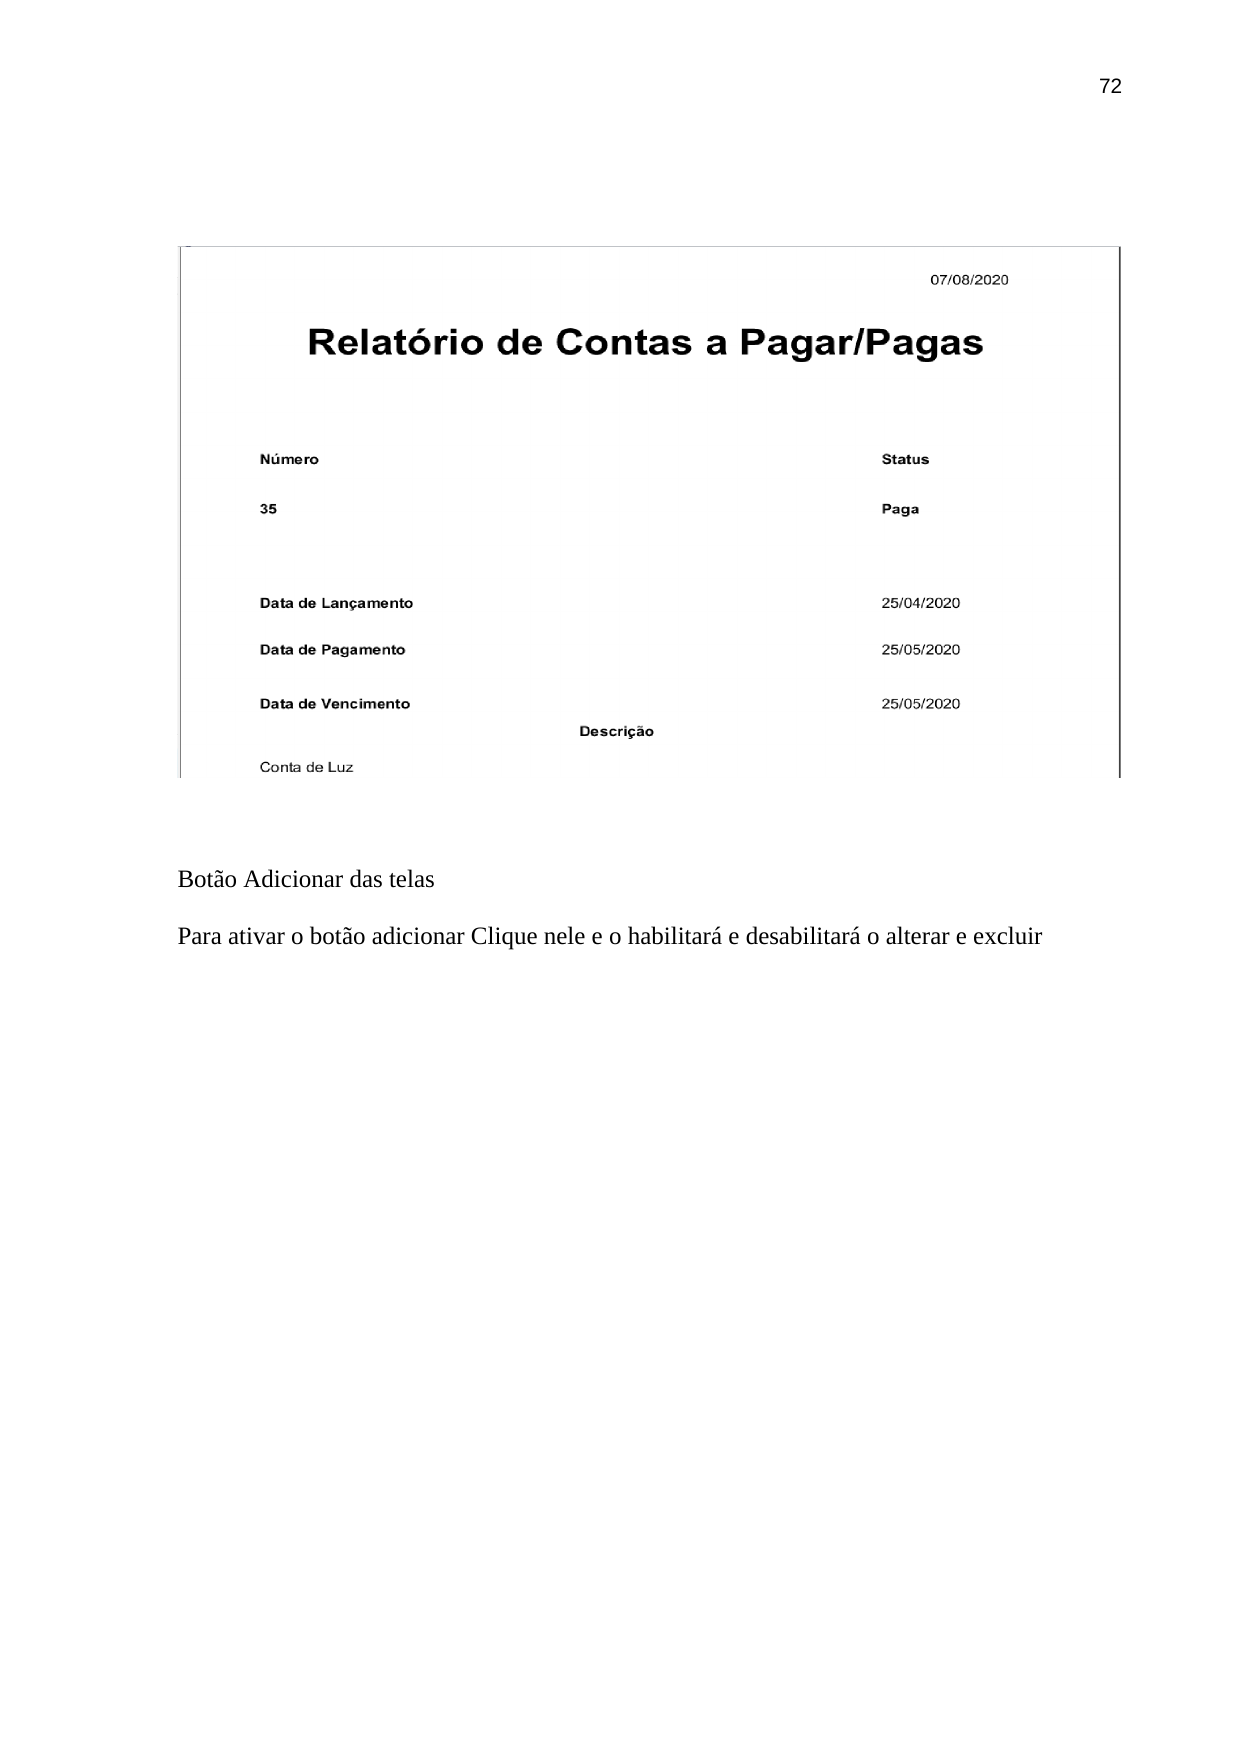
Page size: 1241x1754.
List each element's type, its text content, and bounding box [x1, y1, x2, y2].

picture [177, 246, 1121, 778]
text Para ativar o botão adicionar Clique nele e o habilitará e desabilitará o alterar e excluir [177, 921, 1122, 950]
text Botão Adicionar das telas [177, 864, 1122, 893]
